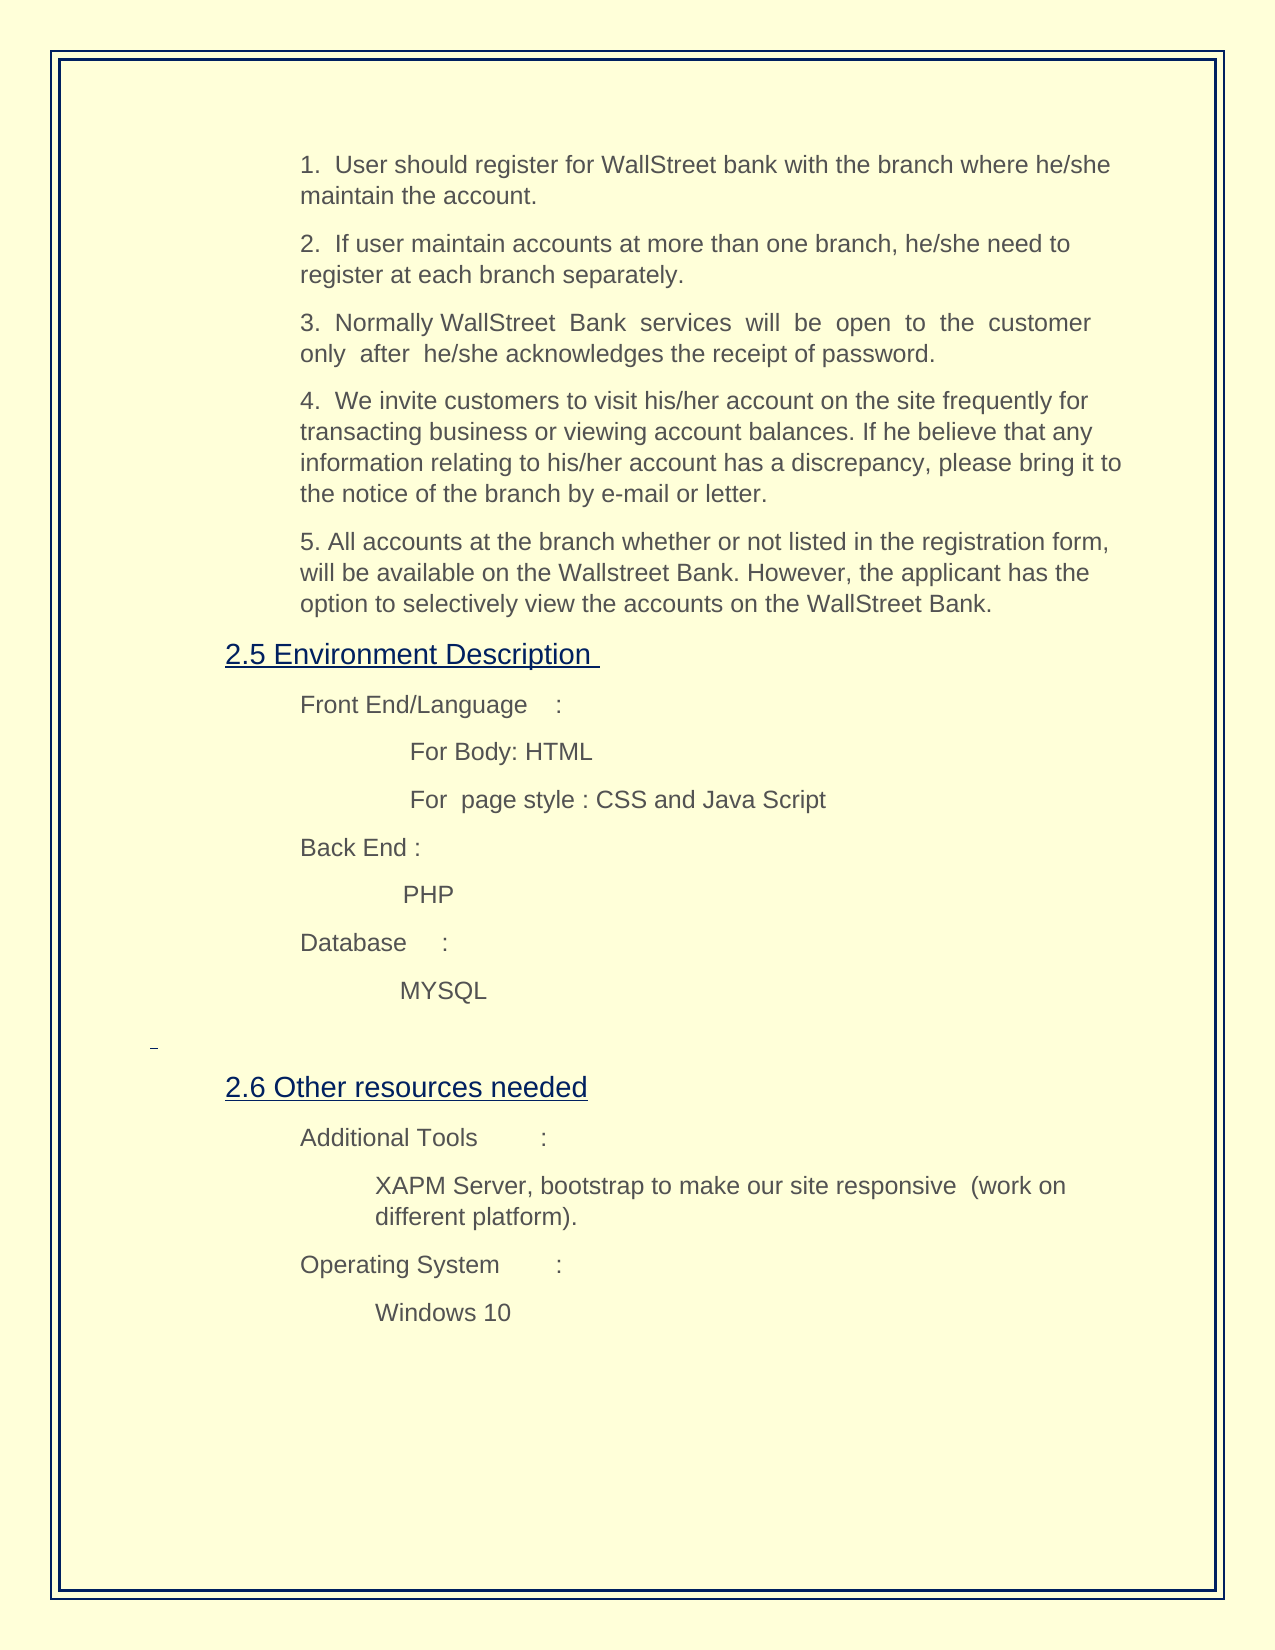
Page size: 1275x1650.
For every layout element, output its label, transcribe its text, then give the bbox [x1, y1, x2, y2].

text Additional Tools : [225, 1123, 1125, 1152]
text XAPM Server, bootstrap to make our site responsive (work on different platform). [375, 1171, 1125, 1231]
text 2.6 Other resources needed [150, 1071, 1125, 1104]
text 5. All accounts at the branch whether or not listed in the registration form, will be available on the Wallstreet Bank. However, the applicant has the option to selectively view the accounts on the WallStreet Bank. [300, 527, 1125, 618]
text 4. We invite customers to visit his/her account on the site frequently for transacting business or viewing account balances. If he believe that any information relating to his/her account has a discrepancy, please bring it to the notice of the branch by e-mail or letter. [300, 386, 1125, 508]
text Database : [225, 928, 1125, 957]
text 1. User should register for WallStreet bank with the branch where he/she maintain the account. [300, 150, 1125, 210]
text Back End : [225, 833, 1125, 862]
text Operating System : [225, 1250, 1125, 1278]
text 3. Normally WallStreet Bank services will be open to the customer only after he/she acknowledges the receipt of password. [300, 307, 1125, 367]
text Front End/Language : [225, 690, 1125, 718]
text PHP [150, 881, 1125, 909]
text MYSQL [150, 976, 1125, 1005]
text 2.5 Environment Description [150, 637, 1125, 670]
text 2. If user maintain accounts at more than one branch, he/she need to register at each branch separately. [300, 229, 1125, 288]
text Windows 10 [300, 1297, 1125, 1326]
text For Body: HTML [150, 737, 1125, 766]
text For page style : CSS and Java Script [150, 785, 1125, 814]
